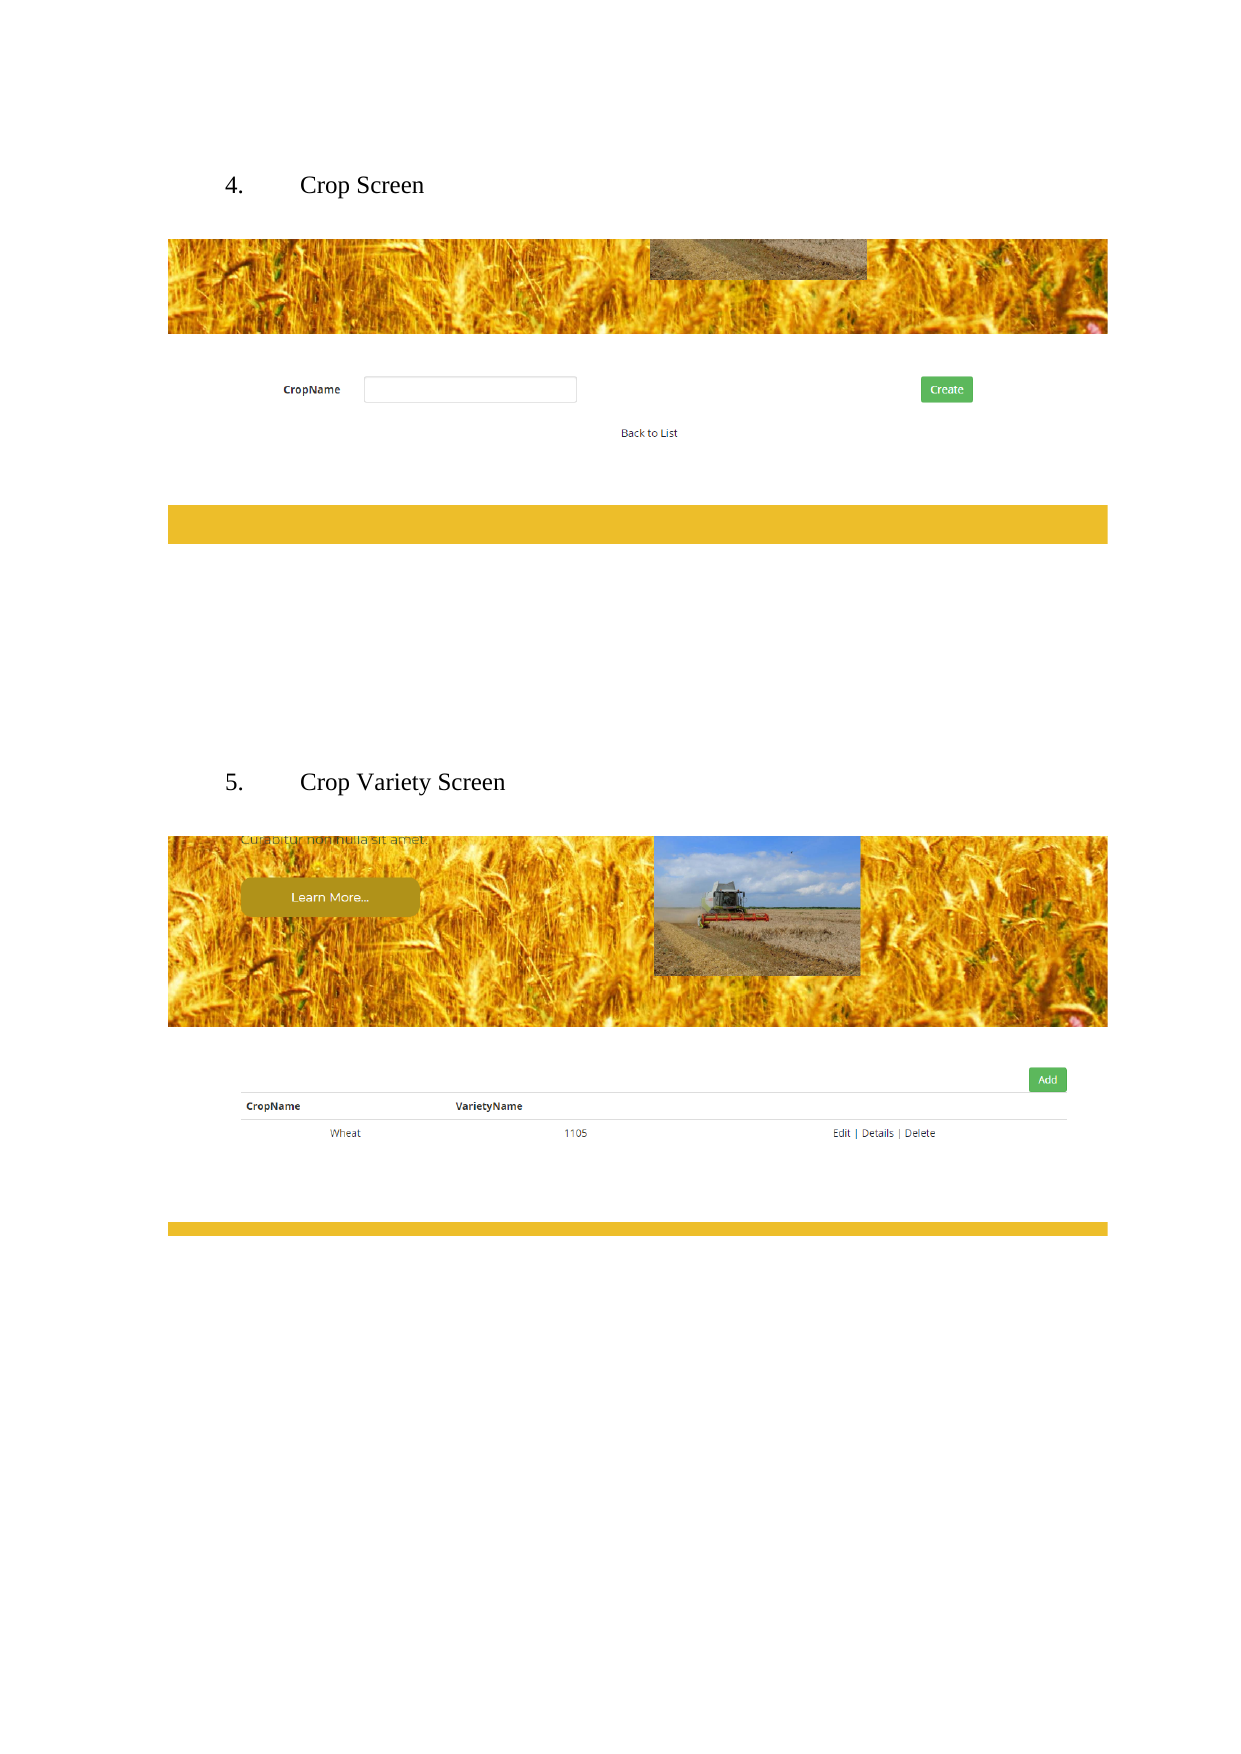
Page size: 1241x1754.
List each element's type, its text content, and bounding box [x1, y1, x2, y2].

list Crop Screen [225, 170, 1126, 199]
picture [168, 239, 1108, 544]
picture [168, 836, 1108, 1236]
list Crop Variety Screen [225, 767, 1126, 795]
